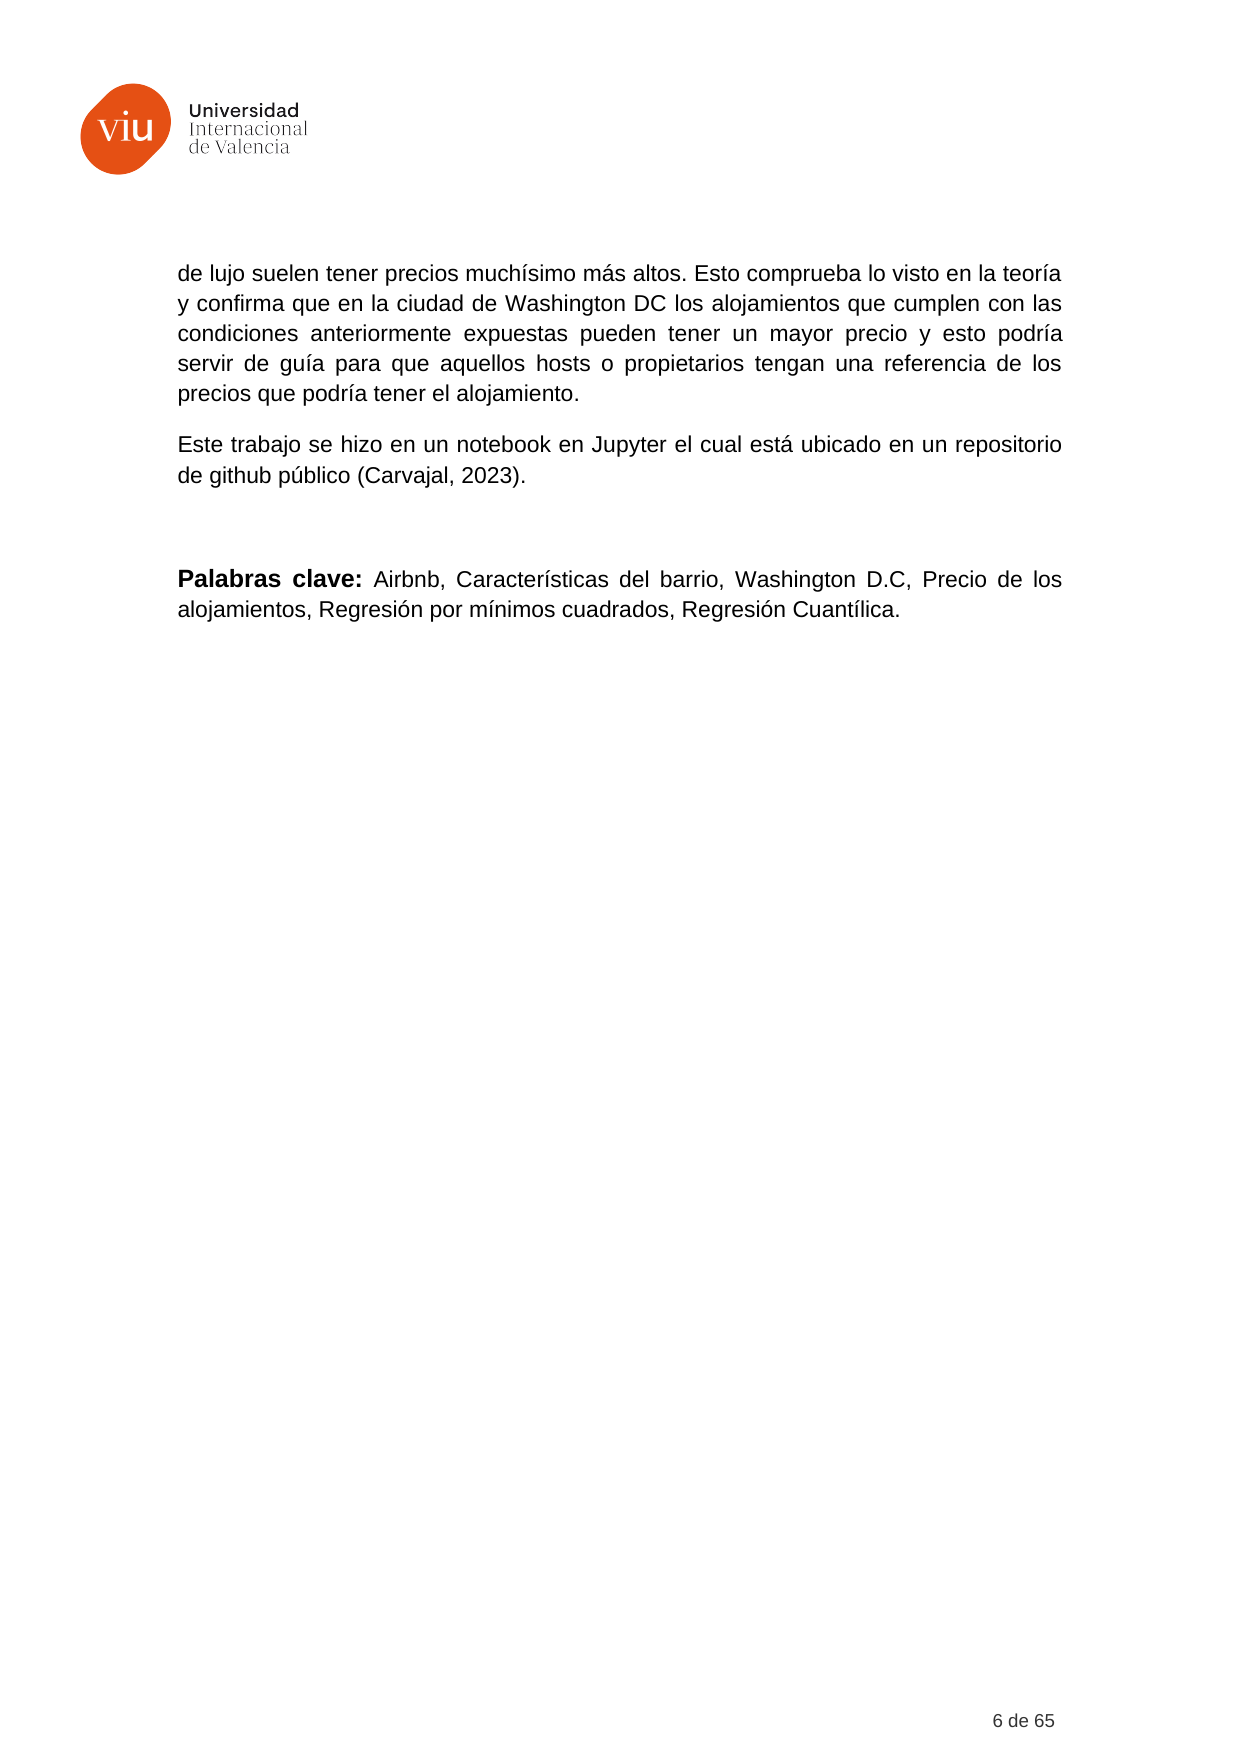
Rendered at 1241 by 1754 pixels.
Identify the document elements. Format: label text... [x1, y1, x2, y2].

text Este trabajo se hizo en un notebook en Jupyter el cual está ubicado en un repositorio de github público . [177, 431, 1063, 488]
text Palabras clave: Airbnb, Características del barrio, Washington D.C, Precio de los alojamientos, Regresión por mínimos cuadrados, Regresión Cuantílica. [177, 564, 1063, 623]
picture [59, 62, 329, 197]
